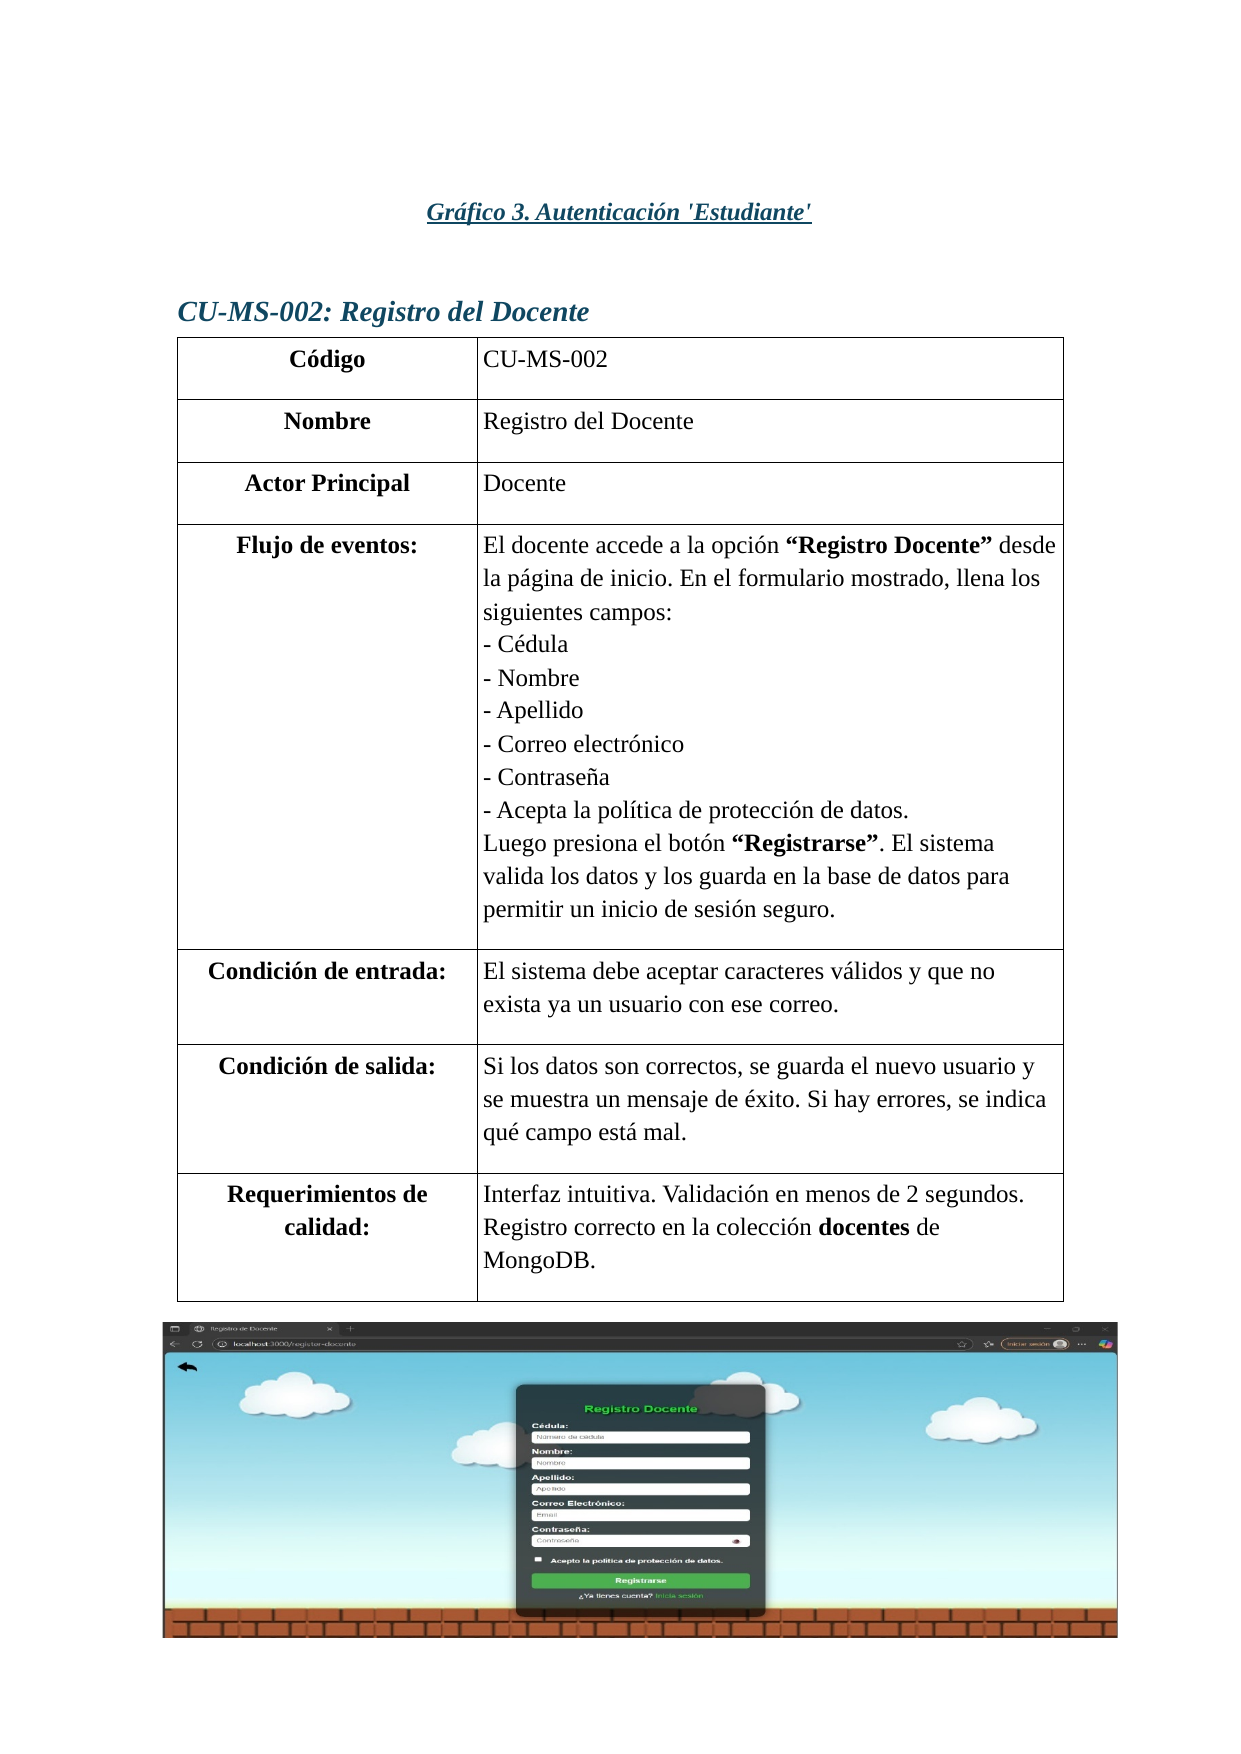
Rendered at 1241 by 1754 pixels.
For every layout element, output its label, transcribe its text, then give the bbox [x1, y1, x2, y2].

subtitle CU-MS-002: Registro del Docente [177, 294, 1063, 328]
table_header CU-MS-002 [478, 338, 1063, 399]
table_cell Condición de entrada: [178, 950, 477, 1044]
table_cell El sistema debe aceptar caracteres válidos y que no exista ya un usuario con ese correo. [478, 950, 1063, 1044]
table_cell Interfaz intuitiva. Validación en menos de 2 segundos. Registro correcto en la colección docentes de MongoDB. [478, 1174, 1063, 1301]
table_cell El docente accede a la opción “Registro Docente” desde la página de inicio. En el formulario mostrado, llena los siguientes campos: - Cédula - Nombre - Apellido - Correo electrónico - Contraseña - Acepta la política de protección de datos. Luego presiona el botón “Registrarse”. El sistema valida los datos y los guarda en la base de datos para permitir un inicio de sesión seguro. [478, 525, 1063, 949]
table_cell Flujo de eventos: [178, 525, 477, 949]
table_cell Requerimientos de calidad: [178, 1174, 477, 1301]
table_header Código [178, 338, 477, 399]
picture [162, 1322, 1118, 1638]
table_cell Nombre [178, 400, 477, 462]
table_cell Condición de salida: [178, 1045, 477, 1173]
subtitle Gráfico 3. Autenticación 'Estudiante' [177, 197, 1063, 226]
table_cell Si los datos son correctos, se guarda el nuevo usuario y se muestra un mensaje de éxito. Si hay errores, se indica qué campo está mal. [478, 1045, 1063, 1173]
table_cell Registro del Docente [478, 400, 1063, 462]
table_cell Actor Principal [178, 463, 477, 524]
table_cell Docente [478, 463, 1063, 524]
